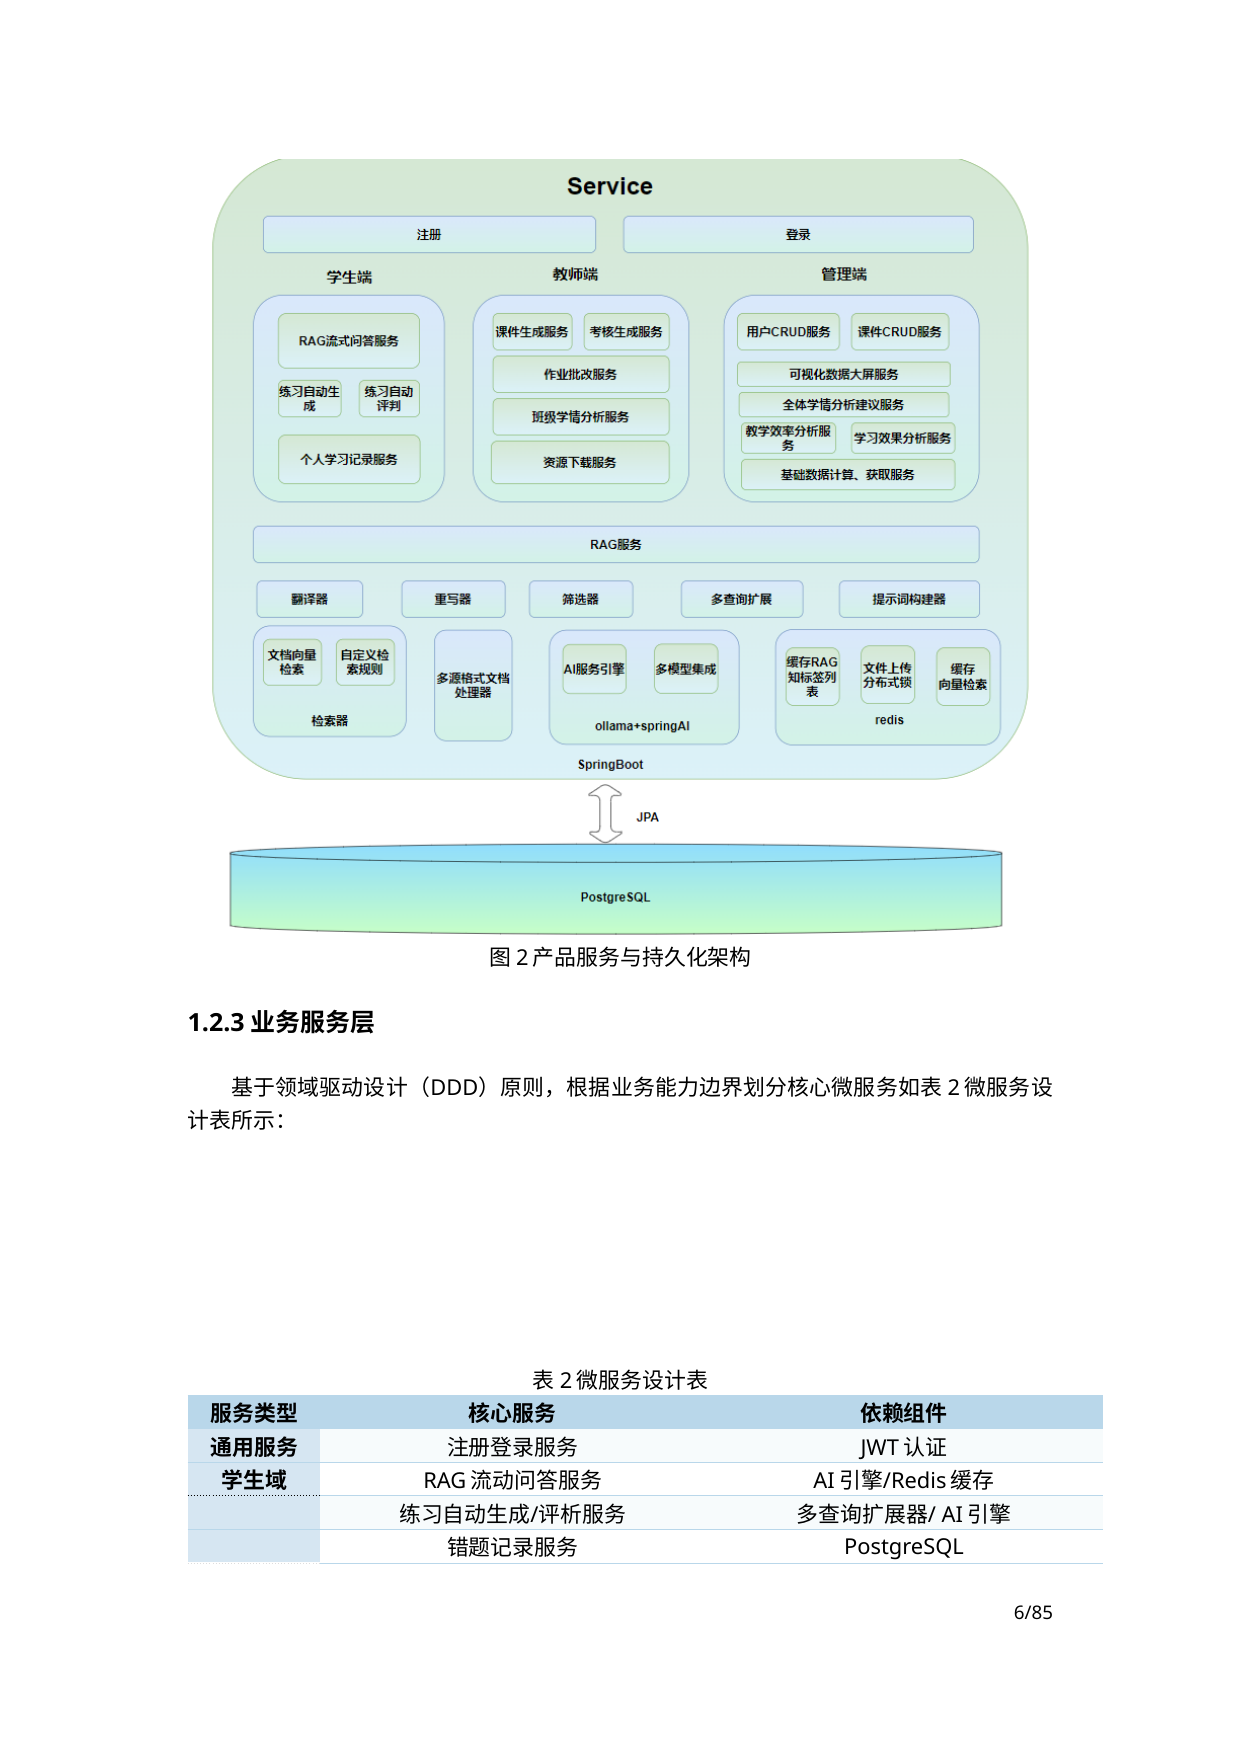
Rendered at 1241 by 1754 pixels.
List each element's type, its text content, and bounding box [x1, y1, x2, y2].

table_header 服务类型 [188, 1396, 320, 1428]
table_cell JWT认证 [704, 1429, 1103, 1462]
text 图 2产品服务与持久化架构 [187, 940, 1053, 972]
table_cell [188, 1530, 320, 1562]
table_cell 学生域 [188, 1463, 320, 1495]
table_header 核心服务 [320, 1396, 704, 1428]
table_cell RAG流动问答服务 [320, 1463, 704, 1495]
table_header 依赖组件 [704, 1396, 1103, 1428]
subtitle 1.2.3业务服务层 [187, 988, 1053, 1053]
table_cell 练习自动生成/评析服务 [320, 1496, 704, 1529]
table_cell 错题记录服务 [320, 1530, 704, 1562]
table_cell 注册登录服务 [320, 1429, 704, 1462]
table_cell [188, 1495, 320, 1529]
table_cell PostgreSQL [704, 1530, 1103, 1562]
table_cell 多查询扩展器/ AI引擎 [704, 1496, 1103, 1529]
text 基于领域驱动设计（DDD）原则，根据业务能力边界划分核心微服务如表 2微服务设计表所示： [187, 1070, 1053, 1135]
text 表 2微服务设计表 [187, 1362, 1053, 1395]
picture [187, 159, 1053, 939]
table_cell AI引擎/Redis缓存 [704, 1463, 1103, 1495]
table_cell 通用服务 [188, 1429, 320, 1462]
